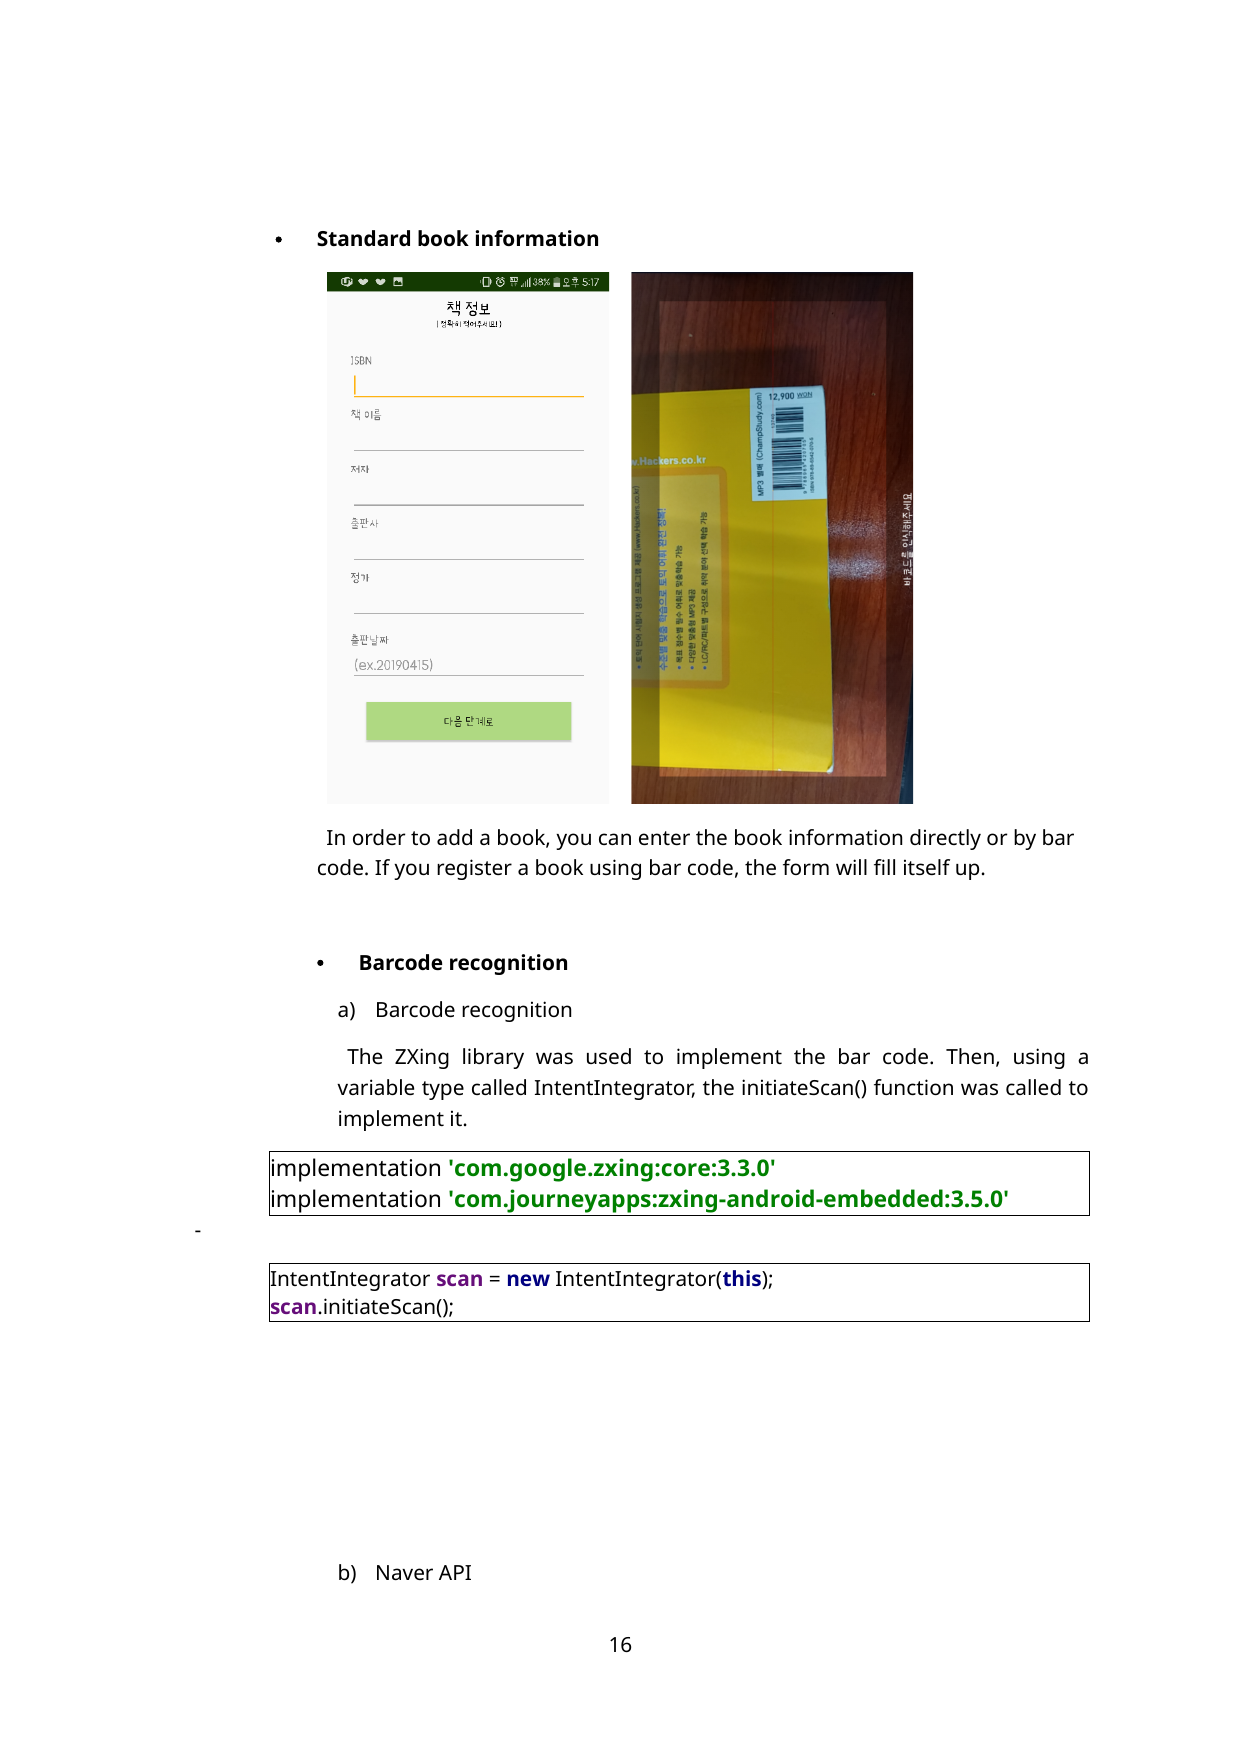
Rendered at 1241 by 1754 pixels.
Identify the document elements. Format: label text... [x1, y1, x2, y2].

picture [327, 272, 610, 804]
text In order to add a book, you can enter the book information directly or by bar code. If you register a book using bar code, the form will fill itself up. [317, 823, 1090, 882]
list Naver API [337, 1558, 1090, 1587]
list The ZXing library was used to implement the bar code. Then, using a variable type called IntentIntegrator, the initiateScan() function was called to implement it. [337, 1042, 1090, 1132]
list Barcode recognition [317, 948, 1090, 976]
table_header IntentIntegrator scan = new IntentIntegrator(this); scan.initiateScan(); [270, 1292, 1089, 1321]
list Barcode recognition [337, 995, 1090, 1023]
picture [632, 272, 914, 804]
list Standard book information [275, 224, 1090, 253]
